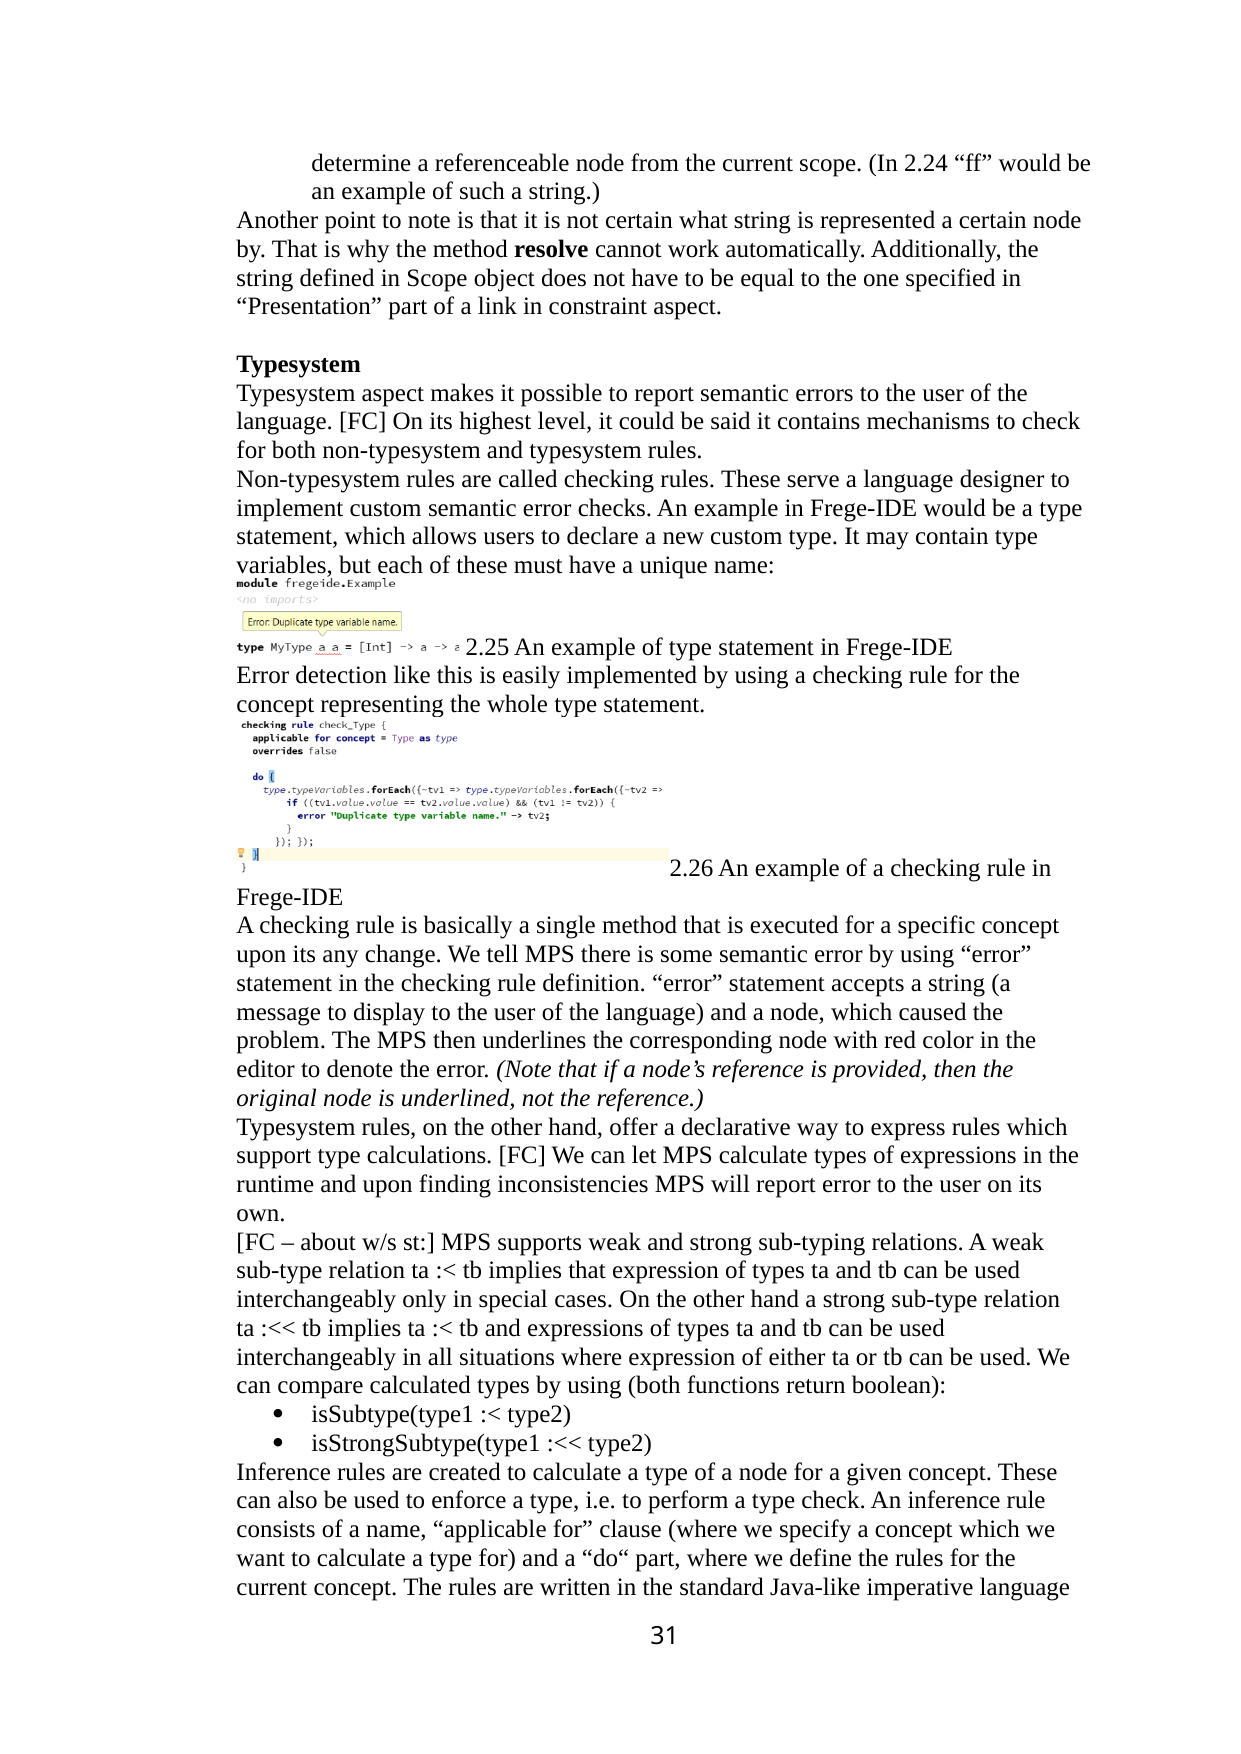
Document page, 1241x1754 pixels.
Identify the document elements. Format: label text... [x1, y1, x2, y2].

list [274, 148, 1092, 205]
text Error detection like this is easily implemented by using a checking rule for the concept representing the whole type statement. [236, 660, 1092, 718]
text Non-typesystem rules are called checking rules. These serve a language designer to implement custom semantic error checks. An example in Frege-IDE would be a type statement, which allows users to declare a new custom type. It may contain type variables, but each of these must have a unique name: [236, 464, 1092, 579]
list isStrongSubtype(type1 :<< type2) [274, 1428, 1092, 1457]
text Another point to note is that it is not certain what string is represented a certain node by. That is why the method resolve cannot work automatically. Additionally, the string defined in Scope object does not have to be equal to the one specified in “Presentation” part of a link in constraint aspect. [236, 205, 1092, 320]
text 2.25 An example of type statement in Frege-IDE [236, 579, 1092, 660]
list isSubtype(type1 :< type2) [274, 1399, 1092, 1428]
text Typesystem [236, 349, 1092, 378]
text [FC – about w/s st:] MPS supports weak and strong sub-typing relations. A weak sub-type relation ta :< tb implies that expression of types ta and tb can be used interchangeably only in special cases. On the other hand a strong sub-type relation ta :<< tb implies ta :< tb and expressions of types ta and tb can be used interchangeably in all situations where expression of either ta or tb can be used. We can compare calculated types by using (both functions return boolean): [236, 1227, 1092, 1399]
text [236, 1457, 1092, 1600]
picture [236, 717, 670, 877]
text Typesystem rules, on the other hand, offer a declarative way to express rules which support type calculations. [FC] We can let MPS calculate types of expressions in the runtime and upon finding inconsistencies MPS will report error to the user on its own. [236, 1112, 1092, 1227]
text A checking rule is basically a single method that is executed for a specific concept upon its any change. We tell MPS there is some semantic error by using “error” statement in the checking rule definition. “error” statement accepts a string (a message to display to the user of the language) and a node, which caused the problem. The MPS then underlines the corresponding node with red color in the editor to denote the error. (Note that if a node’s reference is provided, then the original node is underlined, not the reference.) [236, 910, 1092, 1112]
text Typesystem aspect makes it possible to report semantic errors to the user of the language. [FC] On its highest level, it could be said it contains mechanisms to check for both non-typesystem and typesystem rules. [236, 378, 1092, 464]
picture [236, 578, 460, 655]
